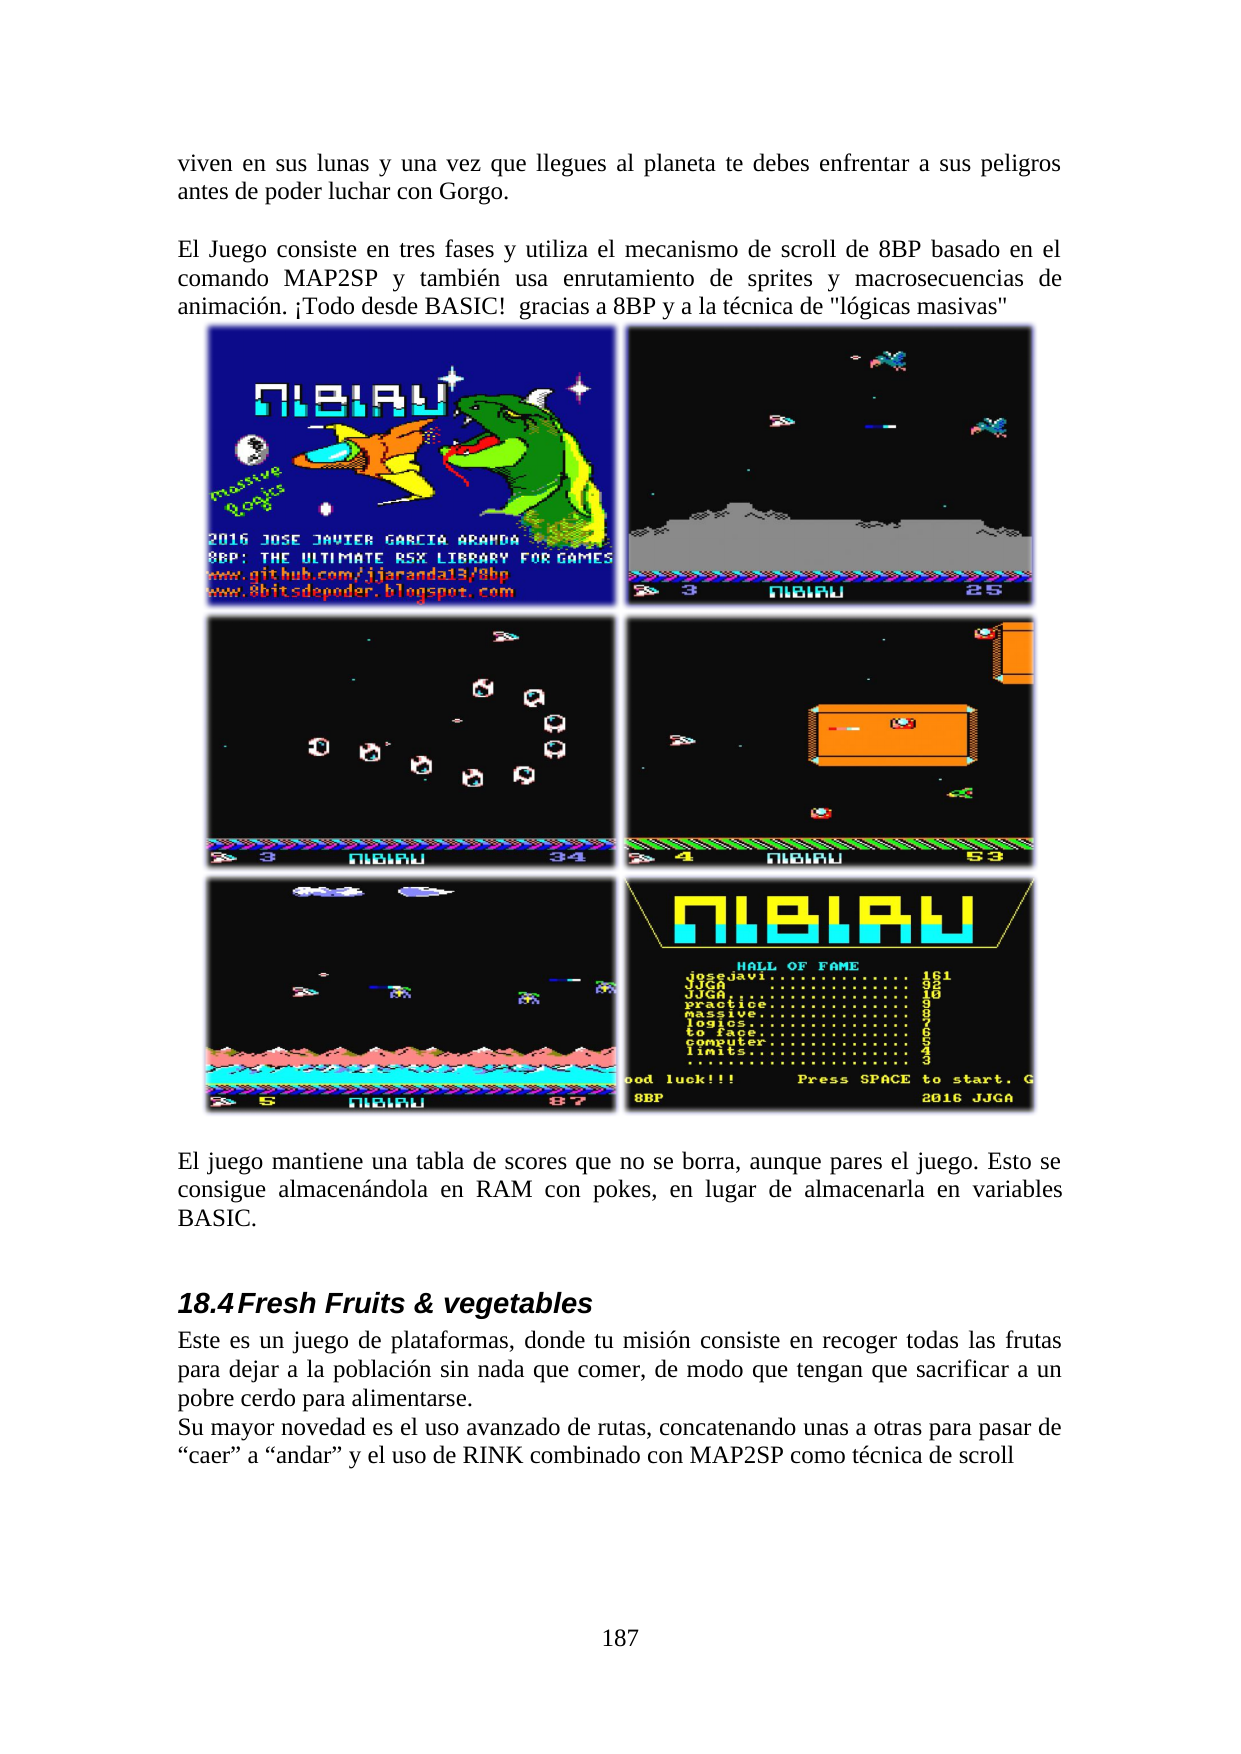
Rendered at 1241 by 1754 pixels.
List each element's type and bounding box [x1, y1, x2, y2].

picture [630, 330, 1029, 601]
picture [630, 621, 1029, 863]
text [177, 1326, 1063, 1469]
picture [630, 883, 1030, 1107]
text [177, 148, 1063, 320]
picture [212, 330, 612, 602]
picture [211, 882, 612, 1108]
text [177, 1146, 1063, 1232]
picture [211, 620, 611, 863]
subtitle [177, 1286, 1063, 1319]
